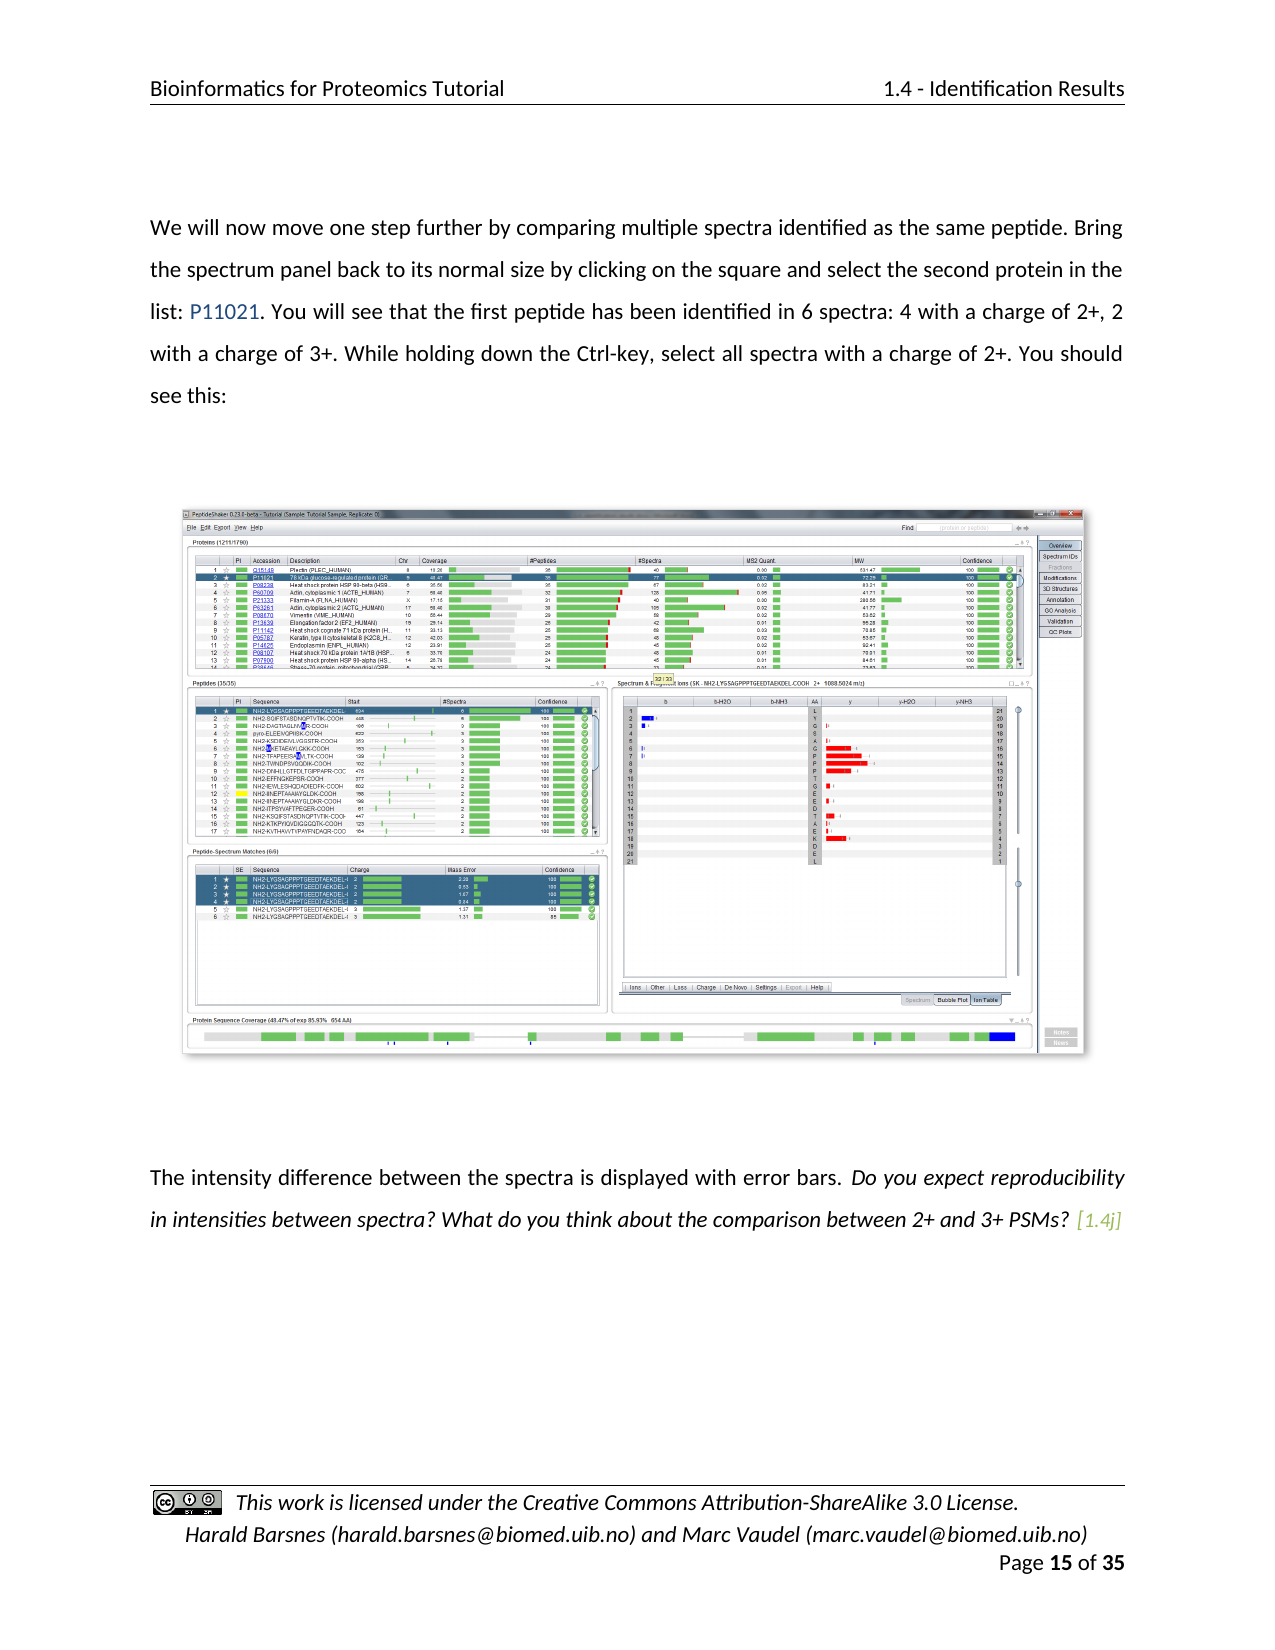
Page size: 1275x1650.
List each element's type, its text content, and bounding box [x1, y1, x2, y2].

picture [153, 1490, 222, 1515]
text We will now move one step further by comparing multiple spectra identified as the same peptide. Bring the spectrum panel back to its normal size by clicking on the square and select the second protein in the list: P11021. You will see that the first peptide has been identified in 6 spectra: 4 with a charge of 2+, 2 with a charge of 3+. While holding down the Ctrl-key, select all spectra with a charge of 2+. You should see this: [150, 213, 1125, 409]
text The intensity difference between the spectra is displayed with error bars. Do you expect reproducibility in intensities between spectra? What do you think about the comparison between 2+ and 3+ PSMs? [1.4j] [150, 1163, 1125, 1233]
picture [183, 510, 1083, 1053]
